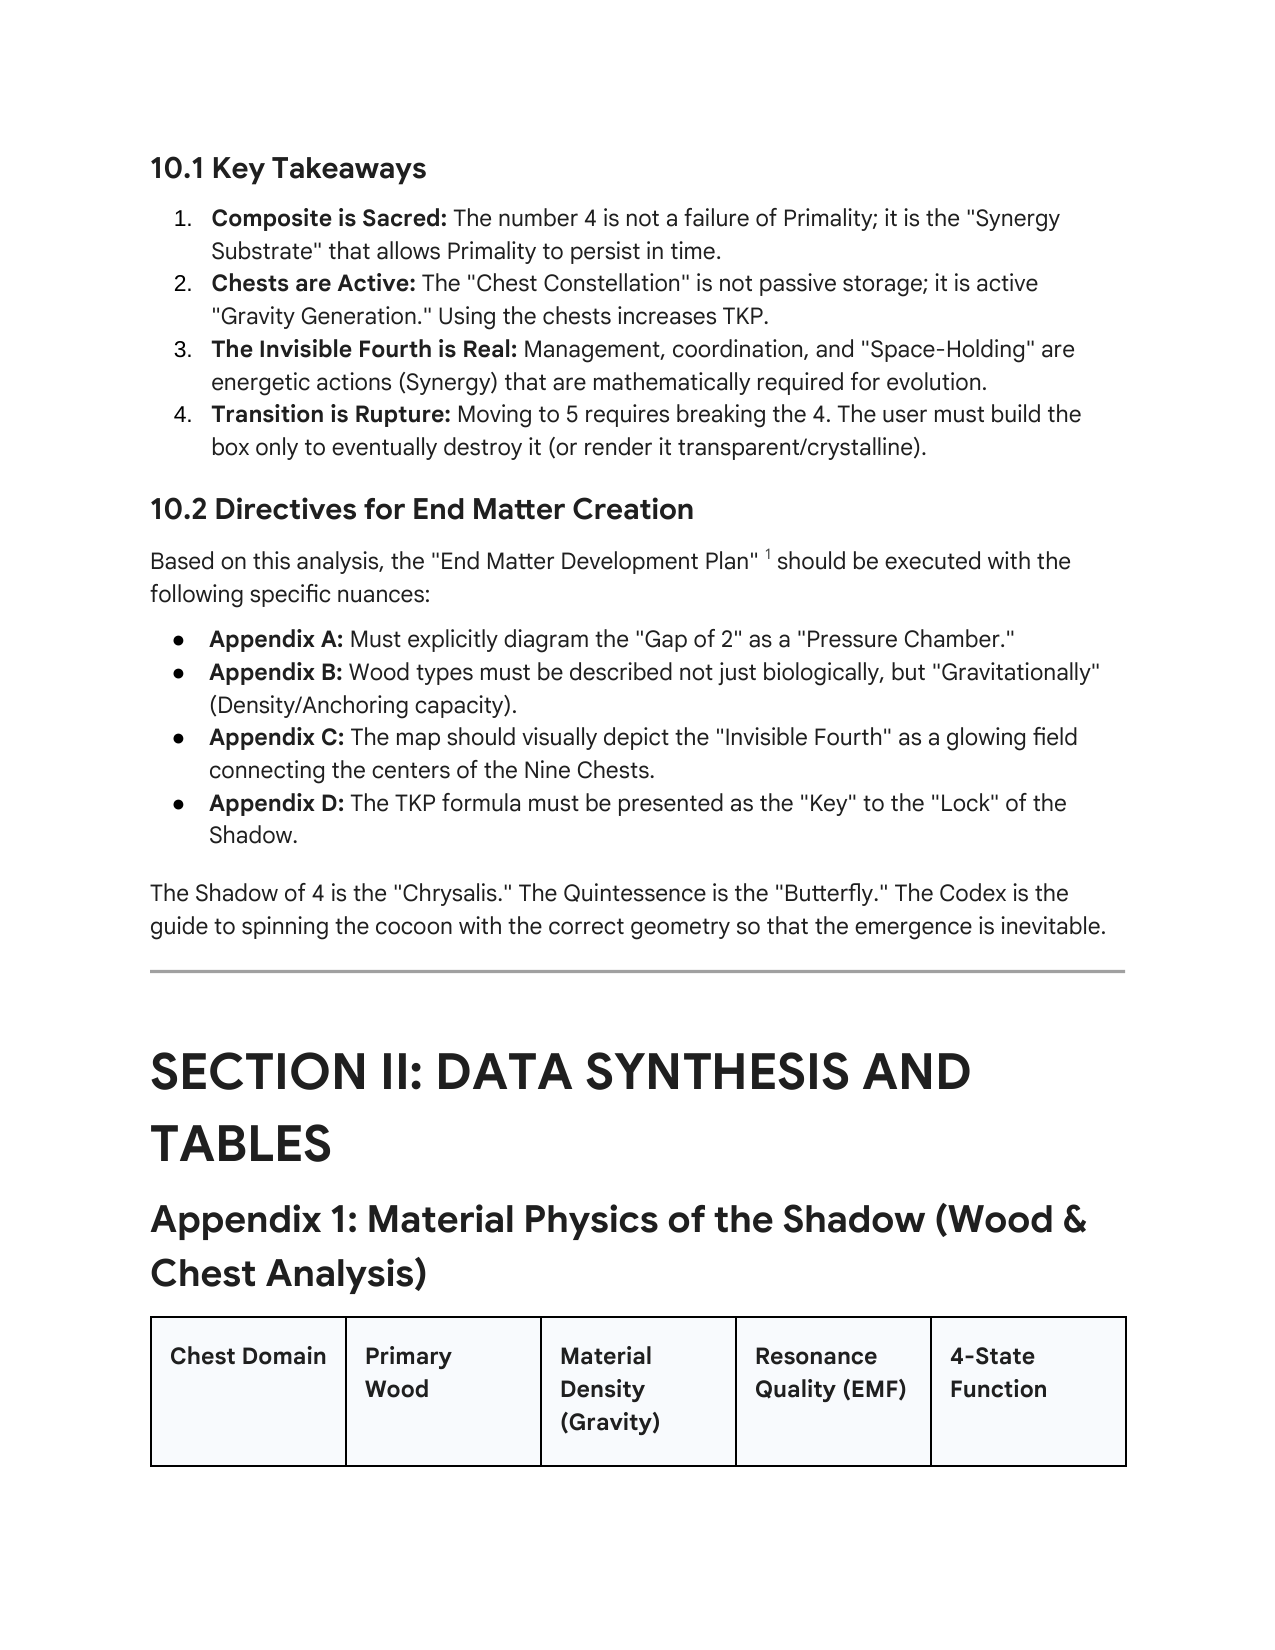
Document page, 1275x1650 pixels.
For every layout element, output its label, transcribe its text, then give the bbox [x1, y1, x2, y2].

subtitle SECTION II: DATA SYNTHESIS AND TABLES [150, 974, 1125, 1175]
subtitle 10.1 Key Takeaways [150, 150, 1125, 187]
list Composite is Sacred: The number 4 is not a failure of Primality; it is the "Synergy Substrate" that allows Primality to persist in time. [173, 204, 1125, 266]
text Based on this analysis, the "End Matter Development Plan" 1 should be executed with the following specific nuances: [150, 545, 1125, 609]
subtitle 10.2 Directives for End Matter Creation [150, 491, 1125, 527]
list Appendix B: Wood types must be described not just biologically, but "Gravitationally" (Density/Anchoring capacity). [171, 658, 1125, 720]
list Transition is Rupture: Moving to 5 requires breaking the 4. The user must build the box only to eventually destroy it (or render it transparent/crystalline). [173, 400, 1125, 462]
list The Invisible Fourth is Real: Management, coordination, and "Space-Holding" are energetic actions (Synergy) that are mathematically required for evolution. [173, 335, 1125, 396]
subtitle Appendix 1: Material Physics of the Shadow (Wood & Chest Analysis) [150, 1196, 1125, 1297]
list Appendix C: The map should visually depict the "Invisible Fourth" as a glowing field connecting the centers of the Nine Chests. [171, 724, 1125, 785]
list Appendix A: Must explicitly diagram the "Gap of 2" as a "Pressure Chamber." [171, 626, 1125, 654]
list Chests are Active: The "Chest Constellation" is not passive storage; it is active "Gravity Generation." Using the chests increases TKP. [173, 269, 1125, 331]
list Appendix D: The TKP formula must be presented as the "Key" to the "Lock" of the Shadow. [171, 789, 1125, 851]
table_header Primary Wood [347, 1318, 540, 1465]
text The Shadow of 4 is the "Chrysalis." The Quintessence is the "Butterfly." The Codex is the guide to spinning the cocoon with the correct geometry so that the emergence is inevitable. [150, 879, 1125, 941]
table_header 4-State Function [932, 1318, 1125, 1465]
table_header Chest Domain [152, 1318, 345, 1465]
table_header Material Density (Gravity) [542, 1318, 735, 1465]
table_header Resonance Quality (EMF) [737, 1318, 930, 1465]
